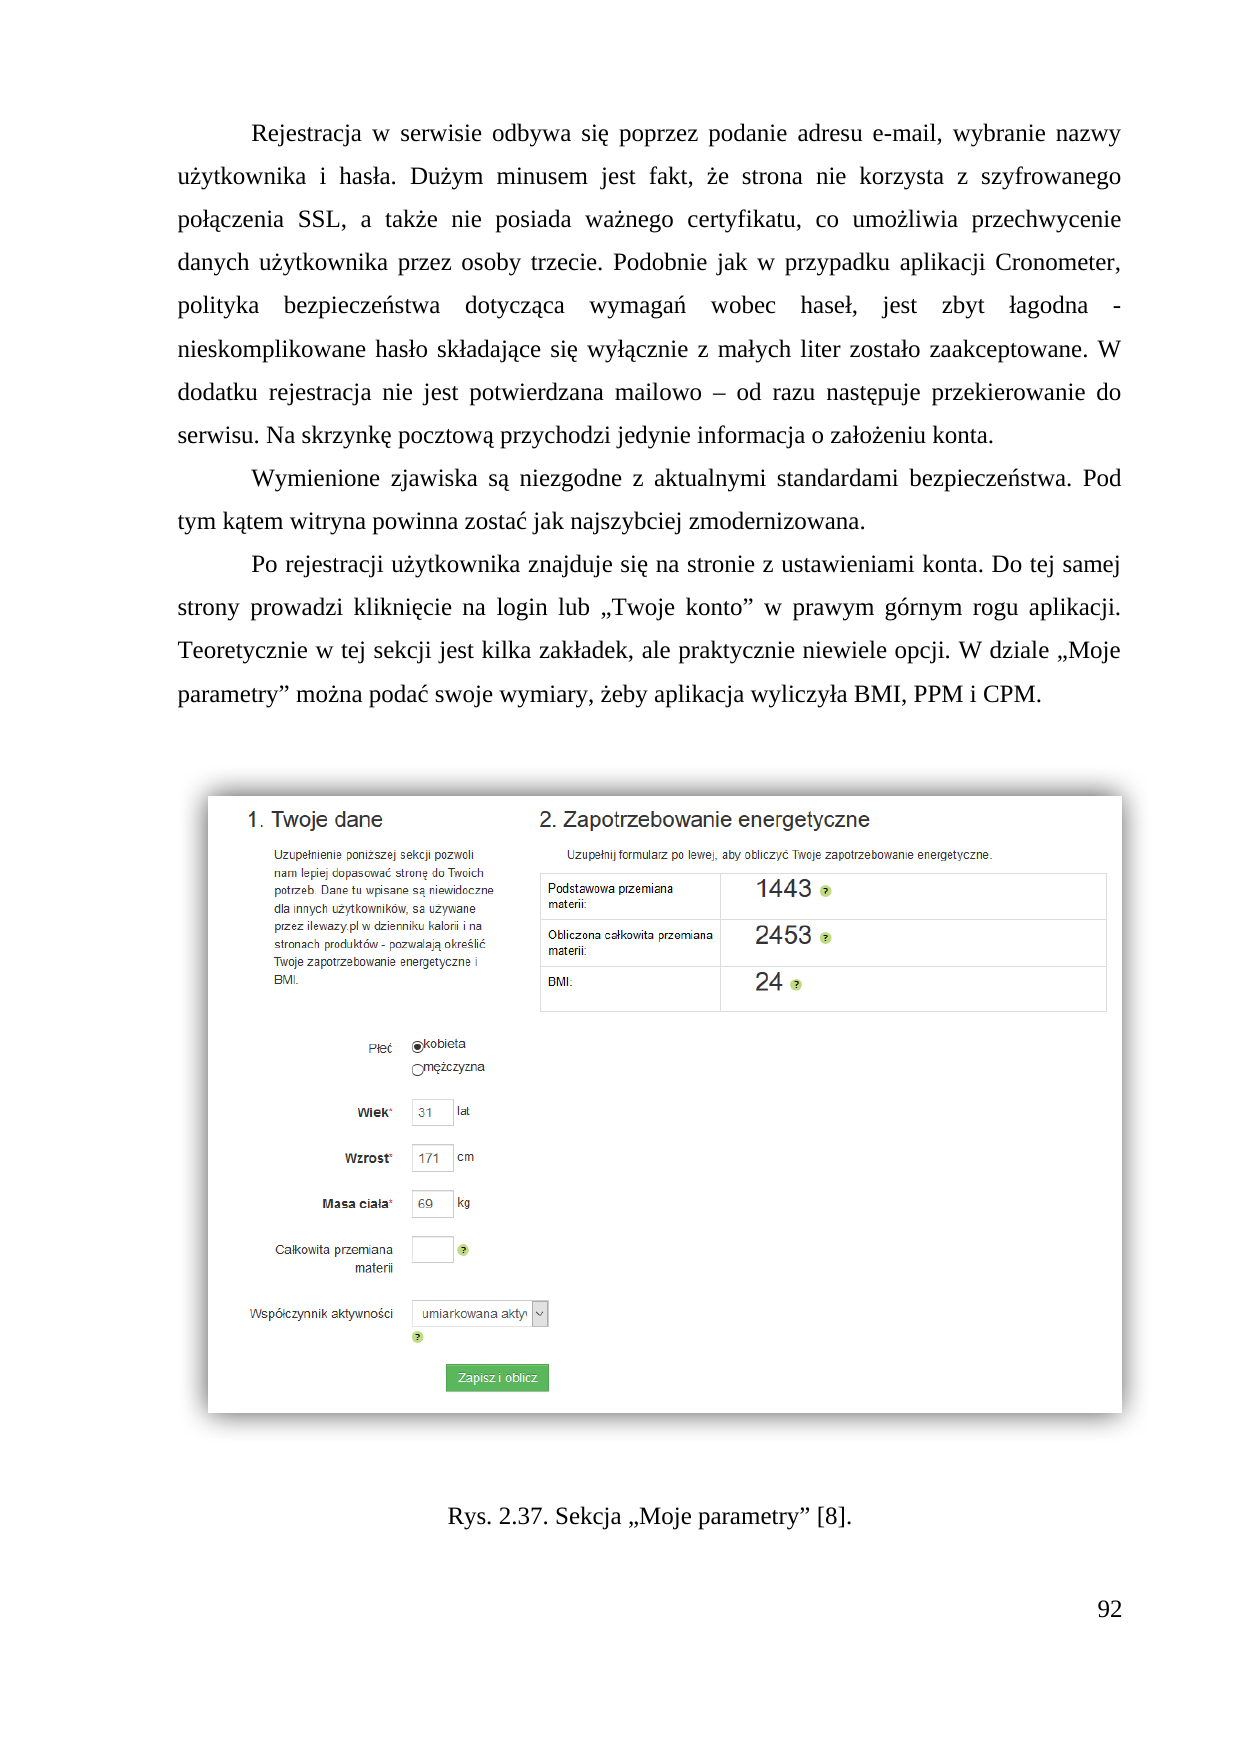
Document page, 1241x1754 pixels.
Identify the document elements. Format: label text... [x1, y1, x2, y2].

text Wymienione zjawiska są niezgodne z aktualnymi standardami bezpieczeństwa. Pod tym kątem witryna powinna zostać jak najszybciej zmodernizowana. [177, 463, 1122, 535]
text Po rejestracji użytkownika znajduje się na stronie z ustawieniami konta. Do tej samej strony prowadzi kliknięcie na login lub „Twoje konto” w prawym górnym rogu aplikacji. Teoretycznie w tej sekcji jest kilka zakładek, ale praktycznie niewiele opcji. W dziale „Moje parametry” można podać swoje wymiary, żeby aplikacja wyliczyła BMI, PPM i CPM. [177, 549, 1122, 707]
text Rys. 2.37. Sekcja „Moje parametry” [8]. [177, 1501, 1122, 1529]
picture [208, 796, 1122, 1413]
text Rejestracja w serwisie odbywa się poprzez podanie adresu e-mail, wybranie nazwy użytkownika i hasła. Dużym minusem jest fakt, że strona nie korzysta z szyfrowanego połączenia SSL, a także nie posiada ważnego certyfikatu, co umożliwia przechwycenie danych użytkownika przez osoby trzecie. Podobnie jak w przypadku aplikacji Cronometer, polityka bezpieczeństwa dotycząca wymagań wobec haseł, jest zbyt łagodna - nieskomplikowane hasło składające się wyłącznie z małych liter zostało zaakceptowane. W dodatku rejestracja nie jest potwierdzana mailowo – od razu następuje przekierowanie do serwisu. Na skrzynkę pocztową przychodzi jedynie informacja o założeniu konta. [177, 118, 1122, 449]
